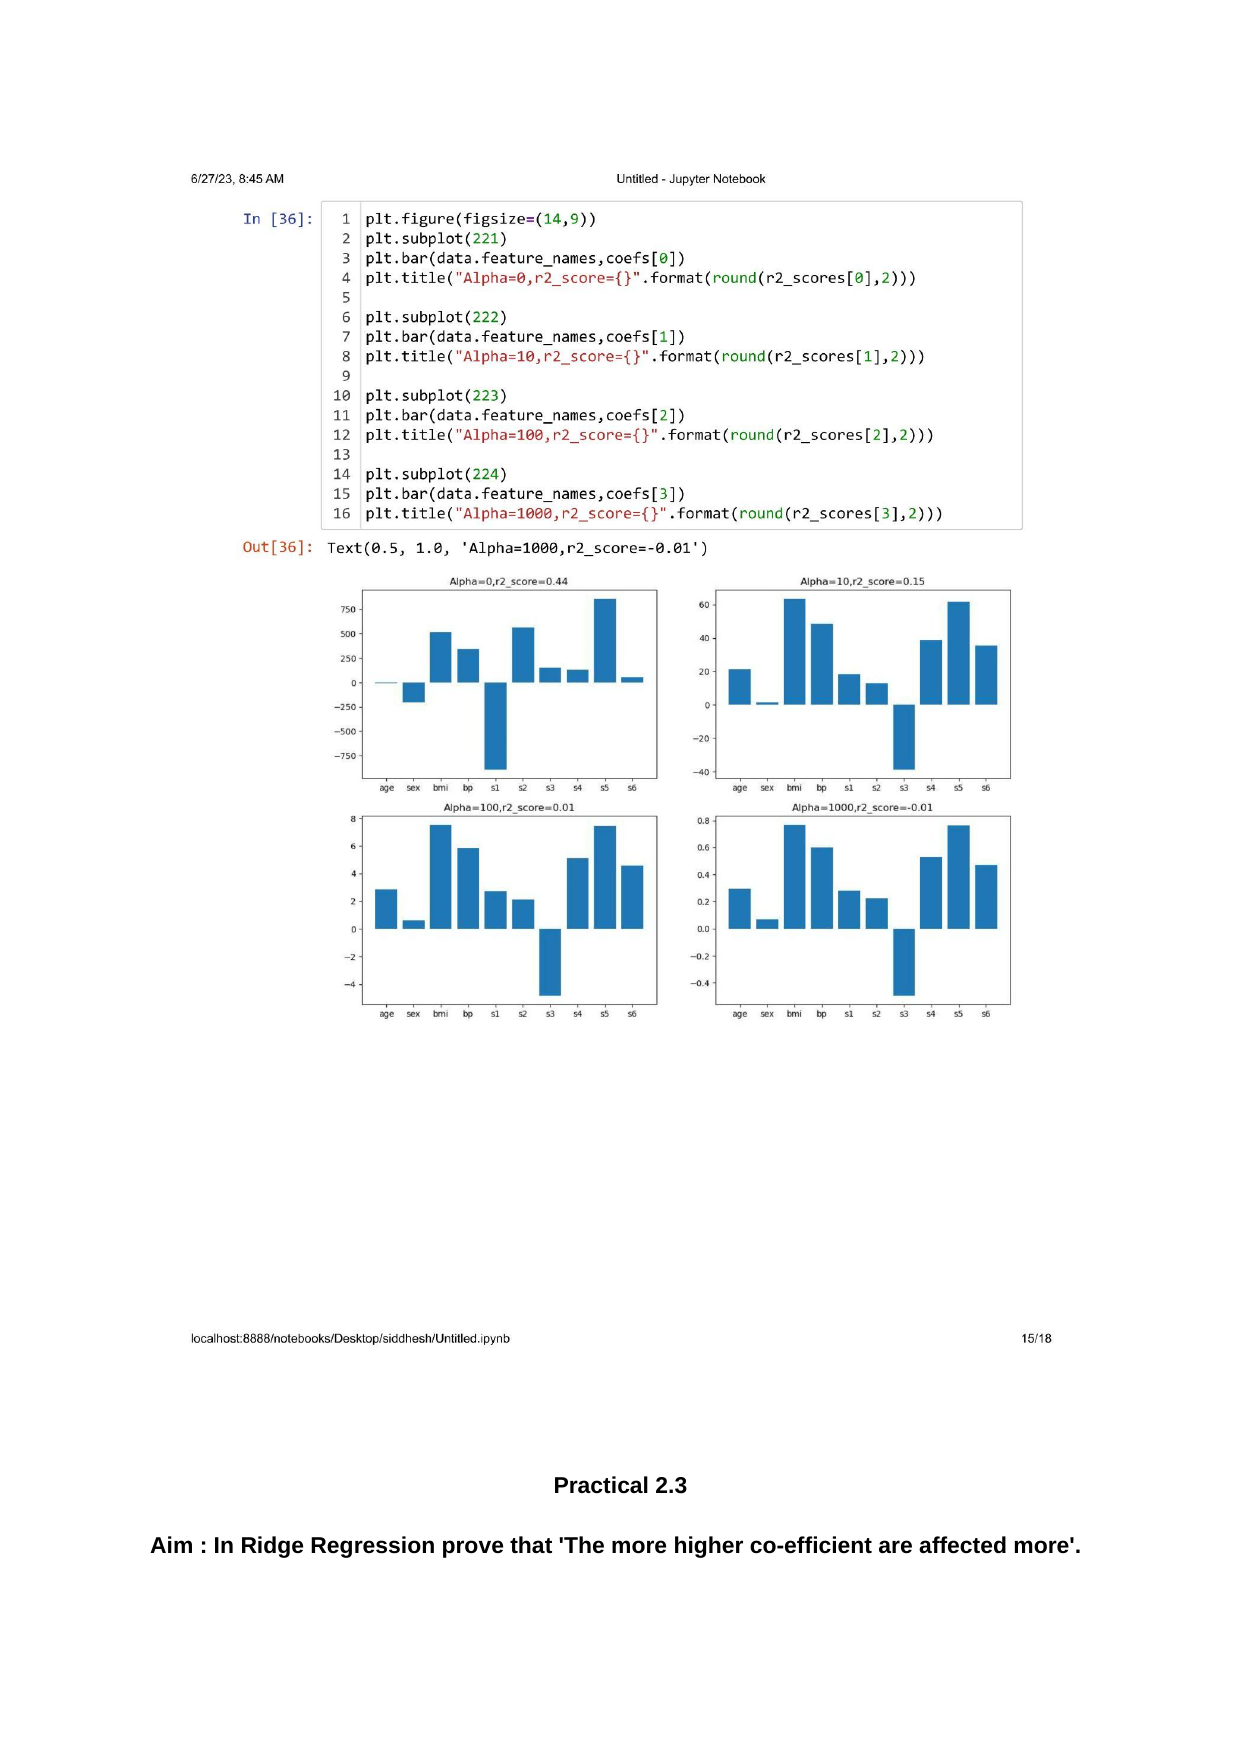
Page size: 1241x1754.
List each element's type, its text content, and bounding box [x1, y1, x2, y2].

text Practical 2.3 [150, 1472, 1090, 1498]
text Aim : In Ridge Regression prove that 'The more higher co-efficient are affected more'. [150, 1532, 1090, 1559]
picture [150, 150, 1091, 1367]
